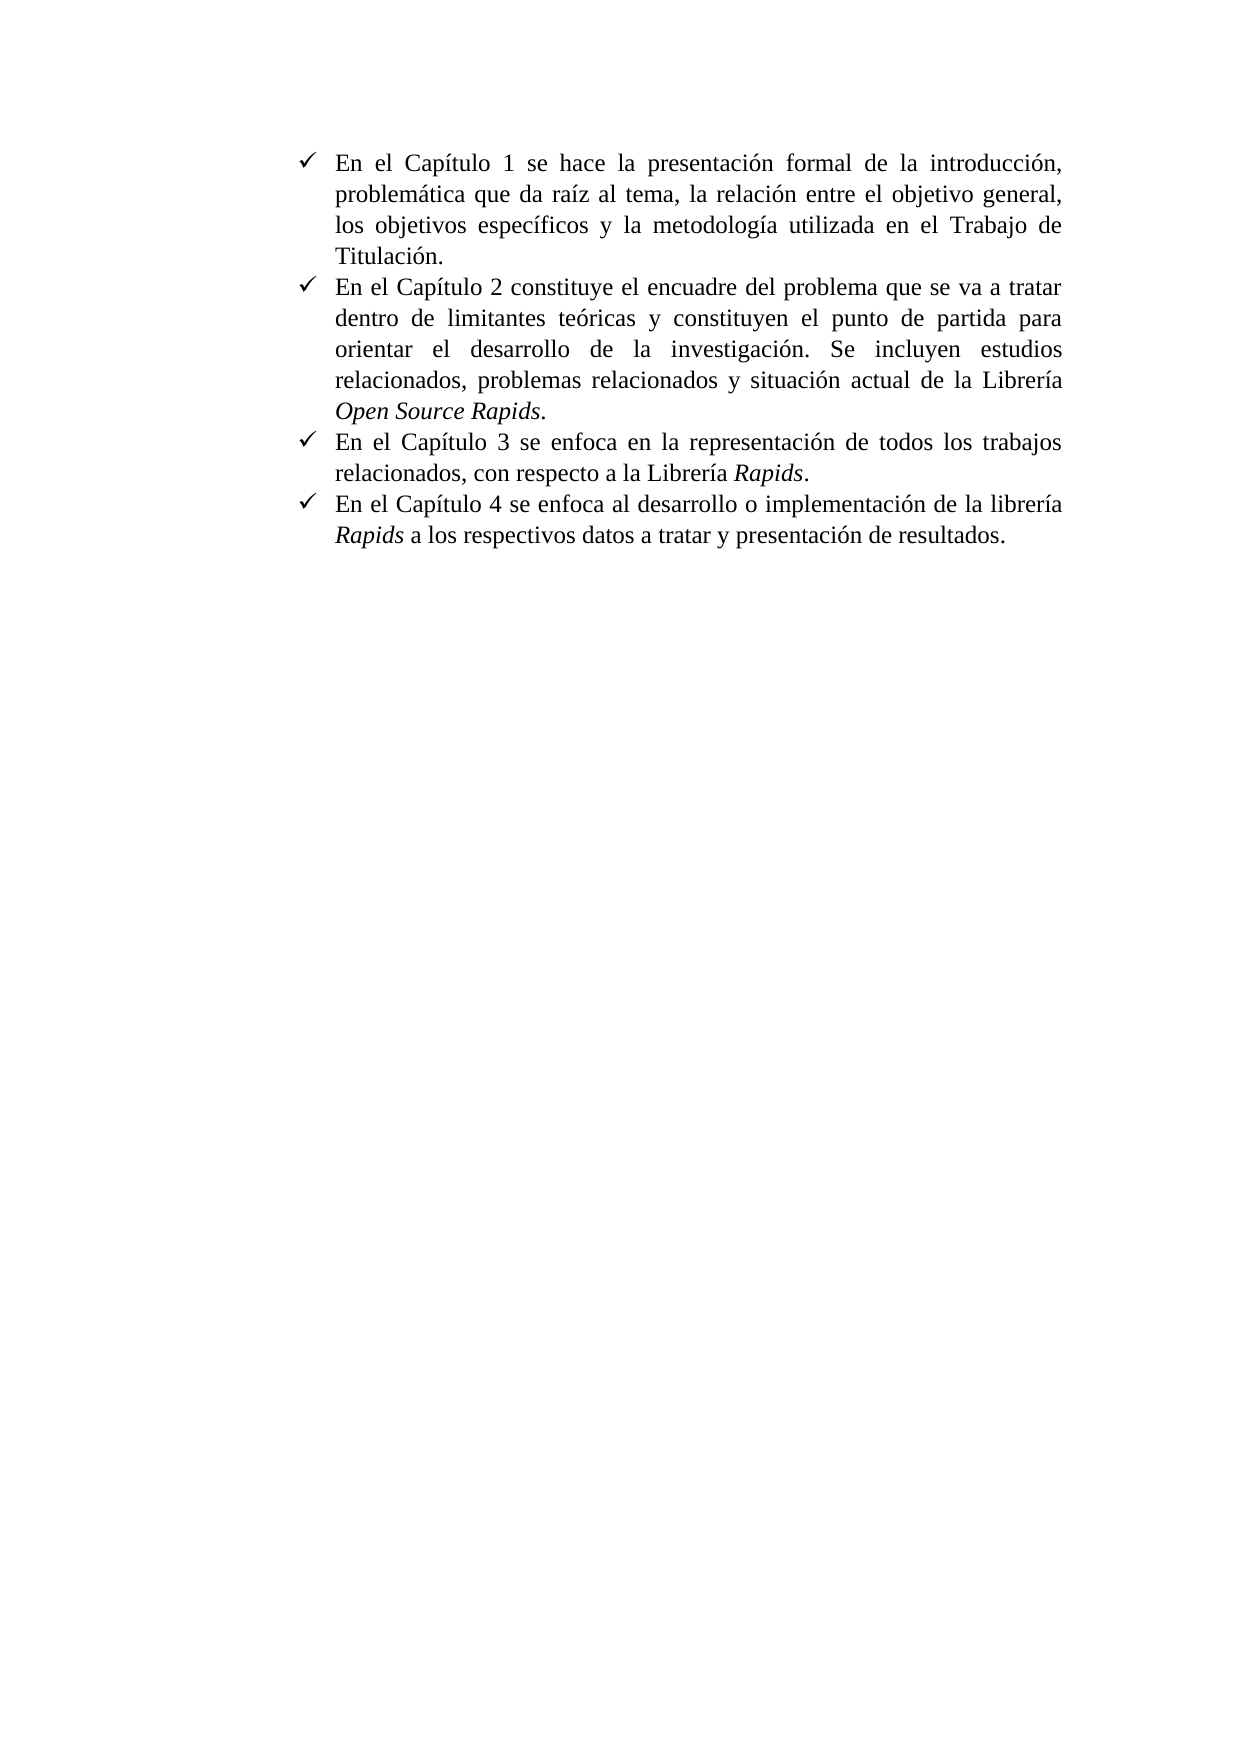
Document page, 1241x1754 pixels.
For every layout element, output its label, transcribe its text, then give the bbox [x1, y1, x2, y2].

list En el Capítulo 3 se enfoca en la representación de todos los trabajos relacionados, con respecto a la Librería Rapids. [297, 427, 1063, 487]
list En el Capítulo 1 se hace la presentación formal de la introducción, problemática que da raíz al tema, la relación entre el objetivo general, los objetivos específicos y la metodología utilizada en el Trabajo de Titulación. [297, 148, 1063, 269]
list En el Capítulo 2 constituye el encuadre del problema que se va a tratar dentro de limitantes teóricas y constituyen el punto de partida para orientar el desarrollo de la investigación. Se incluyen estudios relacionados, problemas relacionados y situación actual de la Librería Open Source Rapids. [297, 272, 1063, 425]
list En el Capítulo 4 se enfoca al desarrollo o implementación de la librería Rapids a los respectivos datos a tratar y presentación de resultados. [297, 489, 1063, 549]
